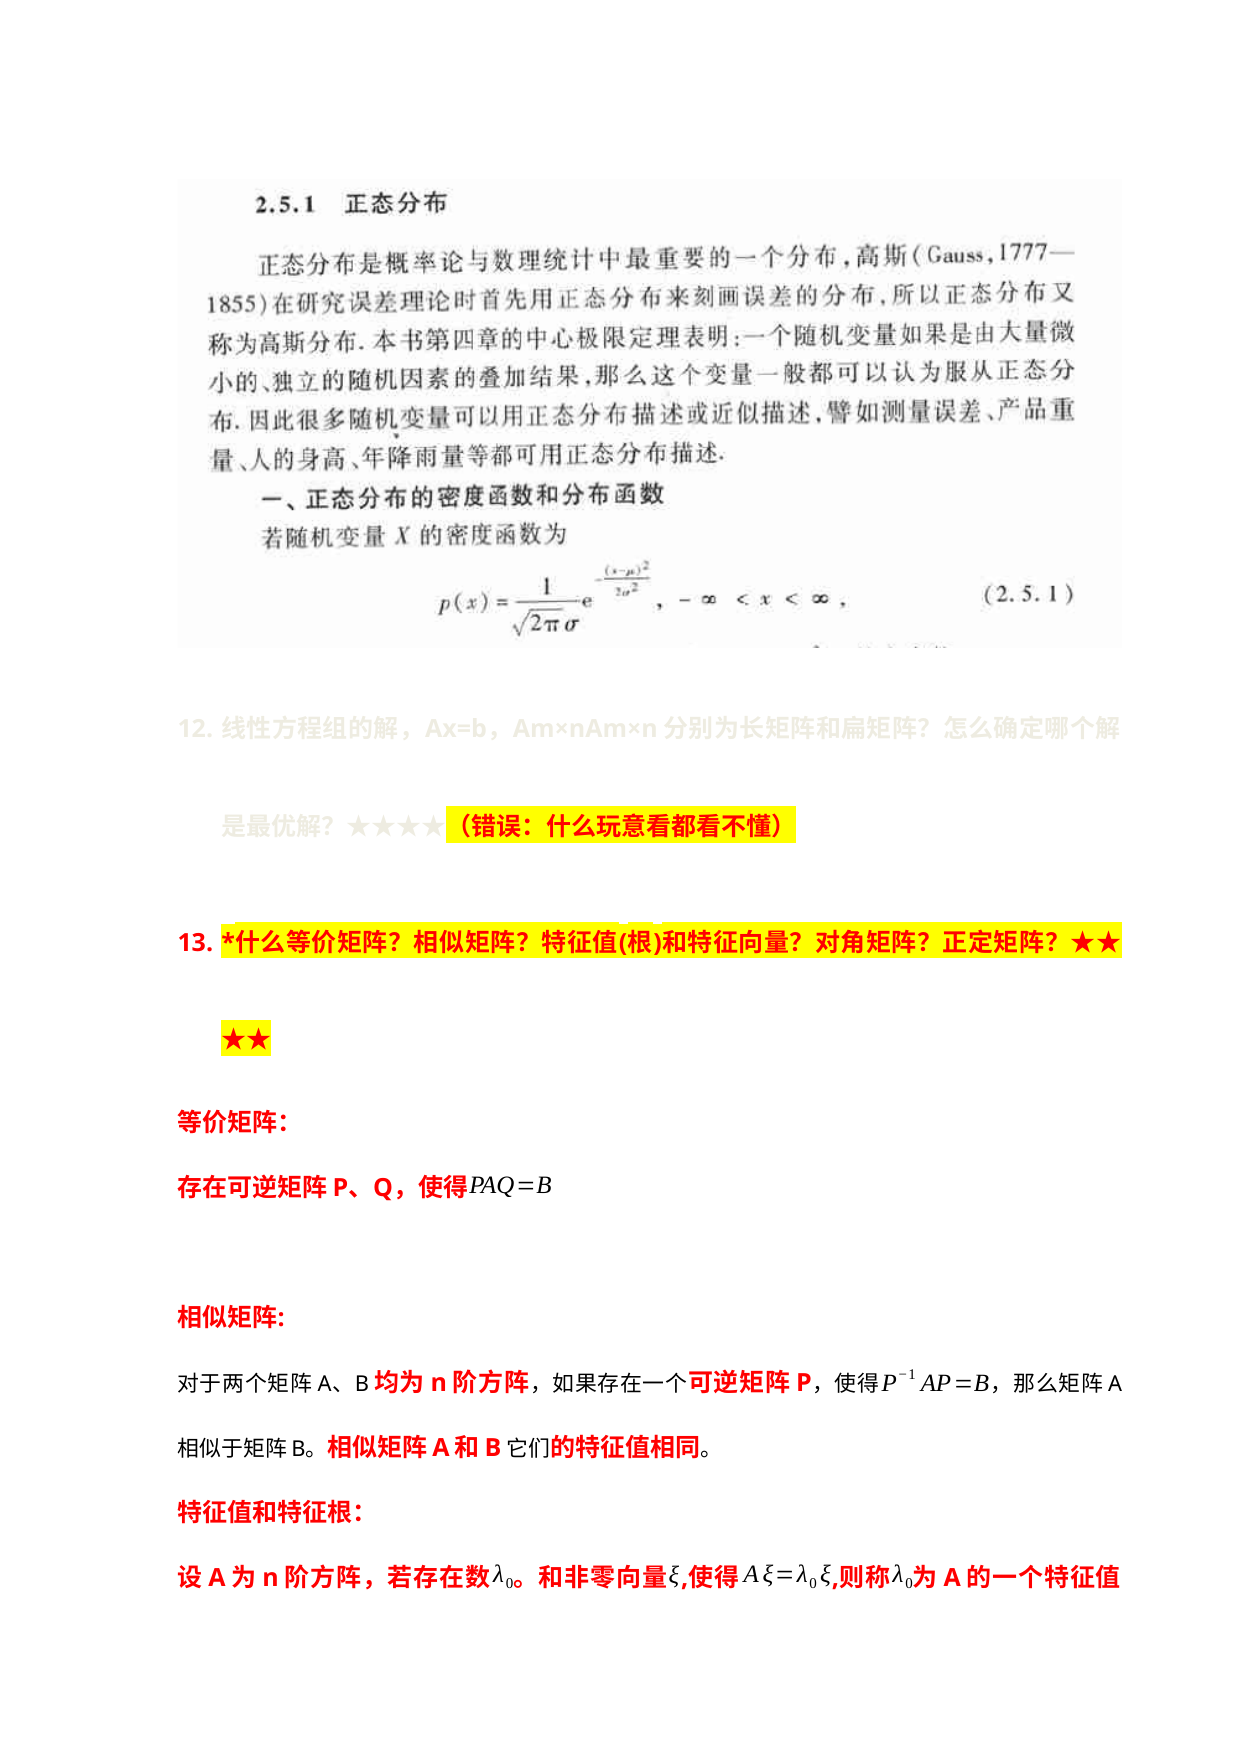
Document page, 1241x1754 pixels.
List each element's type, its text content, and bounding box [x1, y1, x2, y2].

text 相似矩阵: [177, 1283, 1122, 1348]
text 特征值和特征根： [177, 1478, 1122, 1543]
text 等价矩阵： [177, 1088, 1122, 1153]
text 对于两个矩阵A、B均为n阶方阵，如果存在一个可逆矩阵P，使得，那么矩阵A相似于矩阵B。相似矩阵A和B它们的特征值相同。 [177, 1348, 1122, 1478]
text 存在可逆矩阵P、Q，使得 [177, 1153, 1122, 1218]
subtitle 线性方程组的解，Ax=b，Am×nAm×n分别为长矩阵和扁矩阵？怎么确定哪个解是最优解？★★★★（错误：什么玩意看都看不懂） [177, 694, 1122, 857]
subtitle *什么等价矩阵？相似矩阵？特征值(根)和特征向量？对角矩阵？正定矩阵？★★★★ [177, 908, 1122, 1070]
picture [177, 179, 1123, 648]
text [177, 1543, 1122, 1608]
